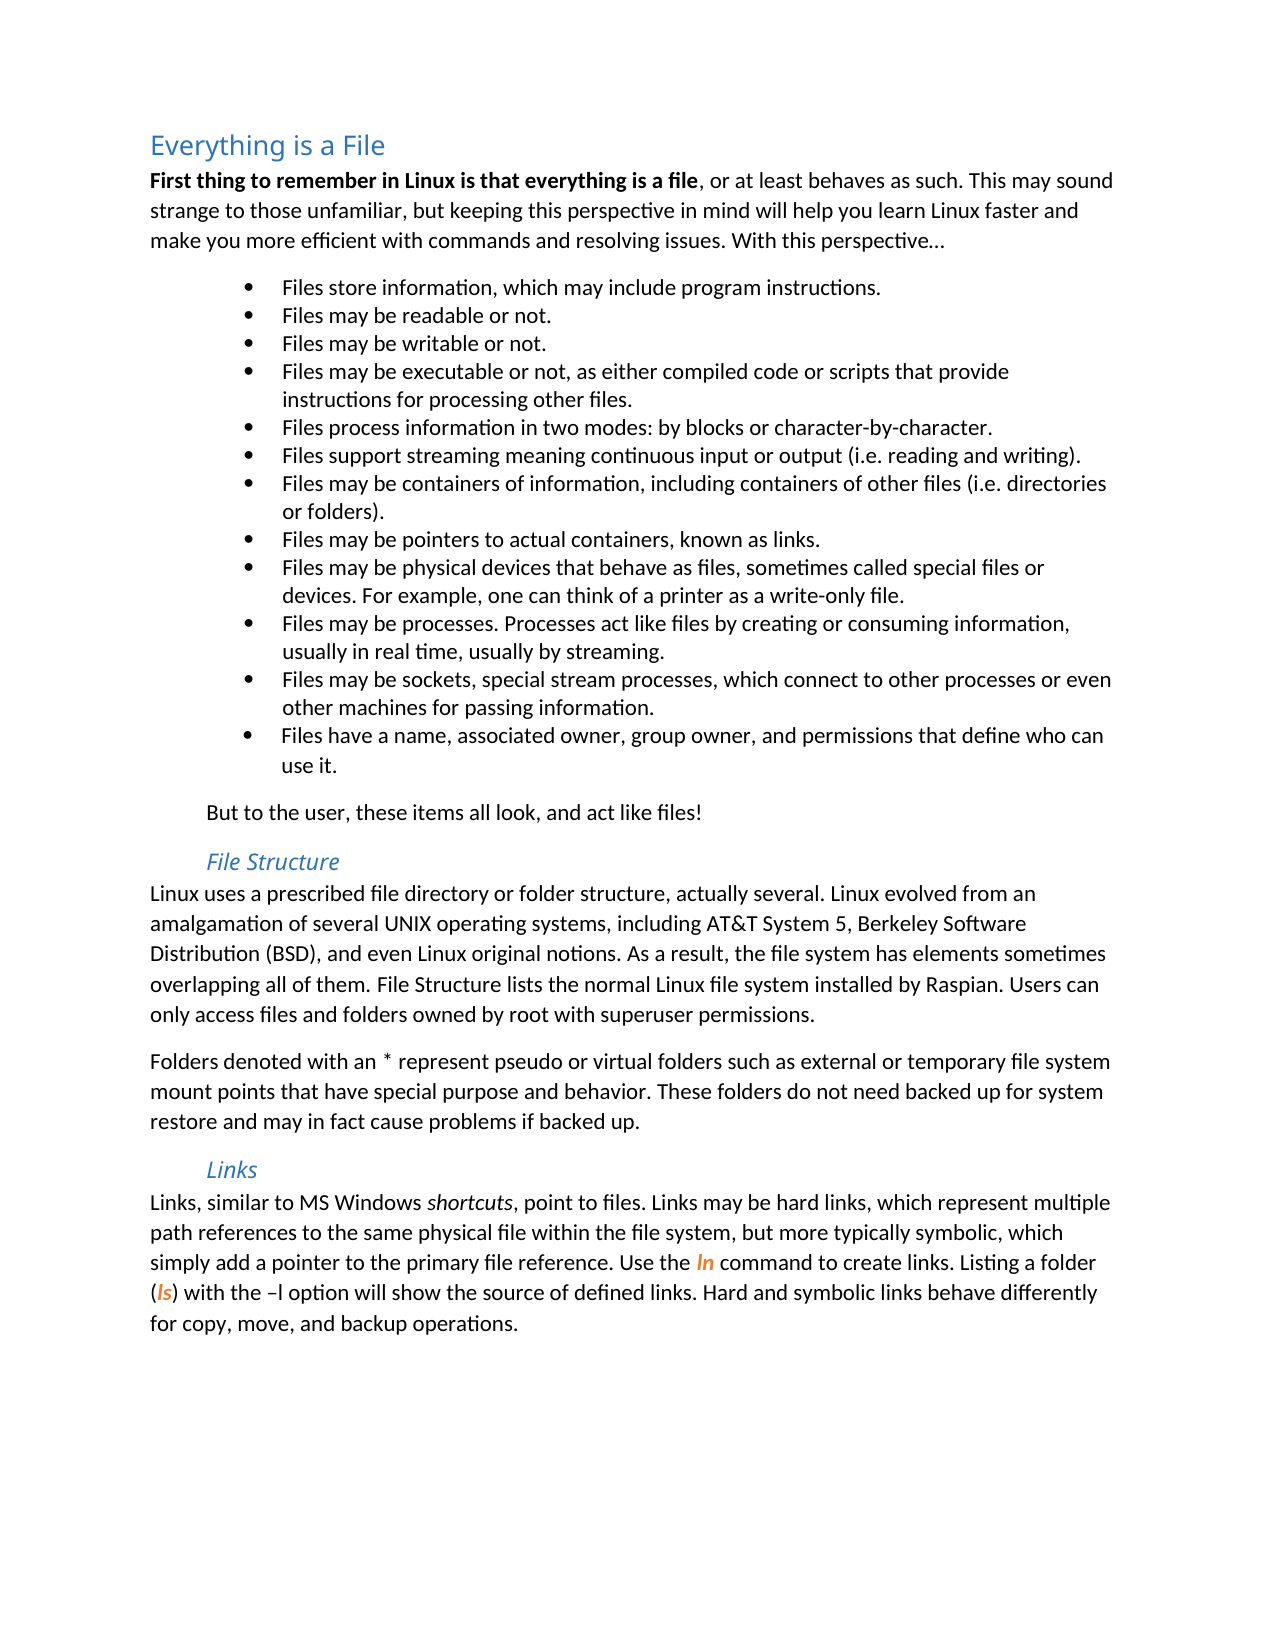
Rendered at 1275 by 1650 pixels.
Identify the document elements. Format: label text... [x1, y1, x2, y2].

text But to the user, these items all look, and act like files! [206, 798, 1125, 827]
list Files may be processes. Processes act like files by creating or consuming information, usually in real time, usually by streaming. [244, 609, 1125, 665]
list Files store information, which may include program instructions. [244, 273, 1125, 301]
subtitle Links [206, 1154, 1125, 1185]
list Files may be writable or not. [244, 329, 1125, 357]
text Links, similar to MS Windows shortcuts, point to files. Links may be hard links, which represent multiple path references to the same physical file within the file system, but more typically symbolic, which simply add a pointer to the primary file reference. Use the ln command to create links. Listing a folder (ls) with the –l option will show the source of defined links. Hard and symbolic links behave differently for copy, move, and backup operations. [150, 1188, 1125, 1337]
list Files have a name, associated owner, group owner, and permissions that define who can use it. [244, 721, 1125, 780]
text Folders denoted with an * represent pseudo or virtual folders such as external or temporary file system mount points that have special purpose and behavior. These folders do not need backed up for system restore and may in fact cause problems if backed up. [150, 1047, 1125, 1135]
list Files support streaming meaning continuous input or output (i.e. reading and writing). [244, 441, 1125, 469]
list Files may be pointers to actual containers, known as links. [244, 525, 1125, 553]
text Linux uses a prescribed file directory or folder structure, actually several. Linux evolved from an amalgamation of several UNIX operating systems, including AT&T System 5, Berkeley Software Distribution (BSD), and even Linux original notions. As a result, the file system has elements sometimes overlapping all of them. Table 1 lists the normal Linux file system installed by Raspian. Users can only access files and folders owned by root with superuser permissions. [150, 879, 1125, 1028]
list Files may be containers of information, including containers of other files (i.e. directories or folders). [244, 469, 1125, 525]
list Files may be sockets, special stream processes, which connect to other processes or even other machines for passing information. [244, 665, 1125, 721]
list Files may be executable or not, as either compiled code or scripts that provide instructions for processing other files. [244, 357, 1125, 413]
subtitle Everything is a File [150, 126, 1125, 163]
text First thing to remember in Linux is that everything is a file, or at least behaves as such. This may sound strange to those unfamiliar, but keeping this perspective in mind will help you learn Linux faster and make you more efficient with commands and resolving issues. With this perspective… [150, 166, 1125, 254]
list Files may be readable or not. [244, 301, 1125, 329]
subtitle File Structure [206, 845, 1125, 877]
list Files may be physical devices that behave as files, sometimes called special files or devices. For example, one can think of a printer as a write-only file. [244, 553, 1125, 609]
list Files process information in two modes: by blocks or character-by-character. [244, 413, 1125, 441]
